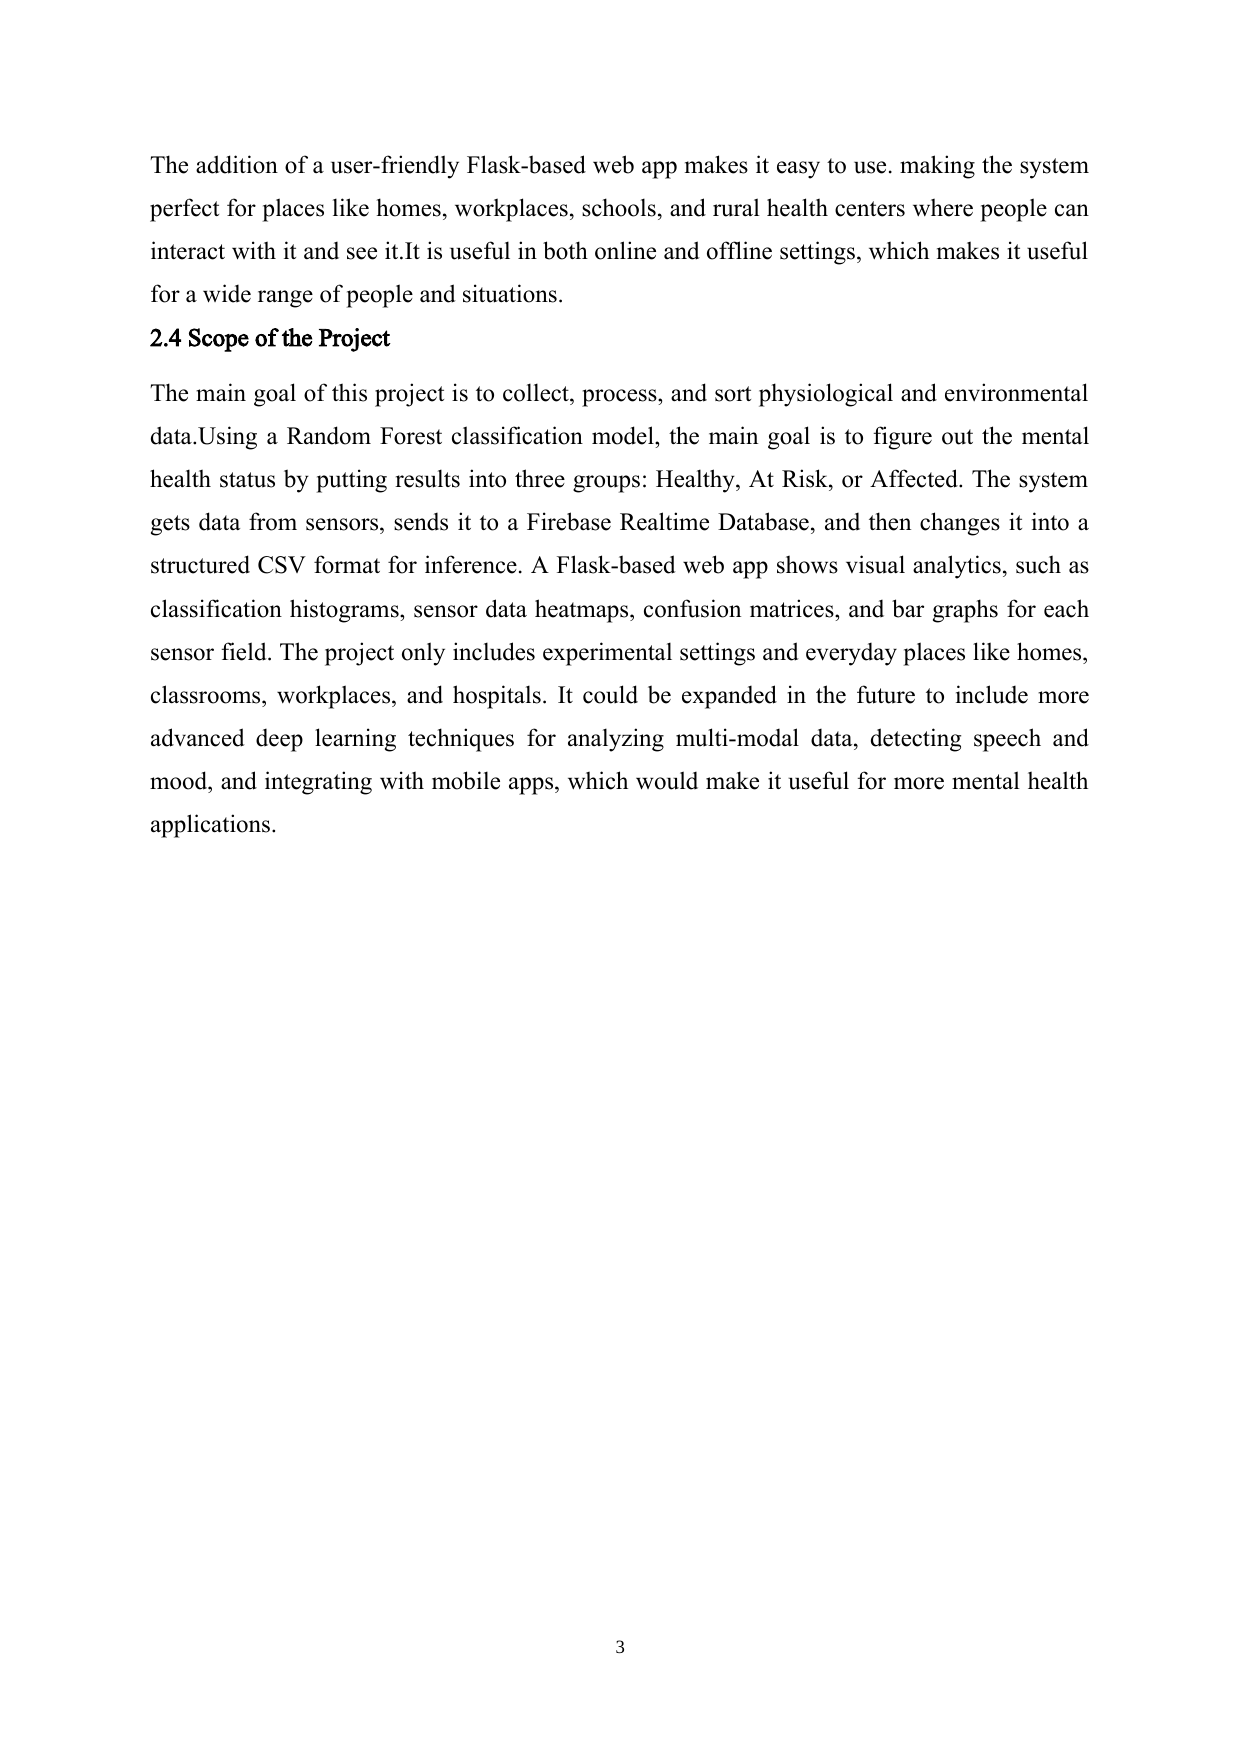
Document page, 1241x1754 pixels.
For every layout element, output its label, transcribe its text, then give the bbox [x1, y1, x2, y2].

text The main goal of this project is to collect, process, and sort physiological and environmental data.Using a Random Forest classification model, the main goal is to figure out the mental health status by putting results into three groups: Healthy, At Risk, or Affected. The system gets data from sensors, sends it to a Firebase Realtime Database, and then changes it into a structured CSV format for inference. A Flask-based web app shows visual analytics, such as classification histograms, sensor data heatmaps, confusion matrices, and bar graphs for each sensor field. The project only includes experimental settings and everyday places like homes, classrooms, workplaces, and hospitals. It could be expanded in the future to include more advanced deep learning techniques for analyzing multi-modal data, detecting speech and mood, and integrating with mobile apps, which would make it useful for more mental health applications. [150, 378, 1090, 838]
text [150, 150, 1090, 351]
